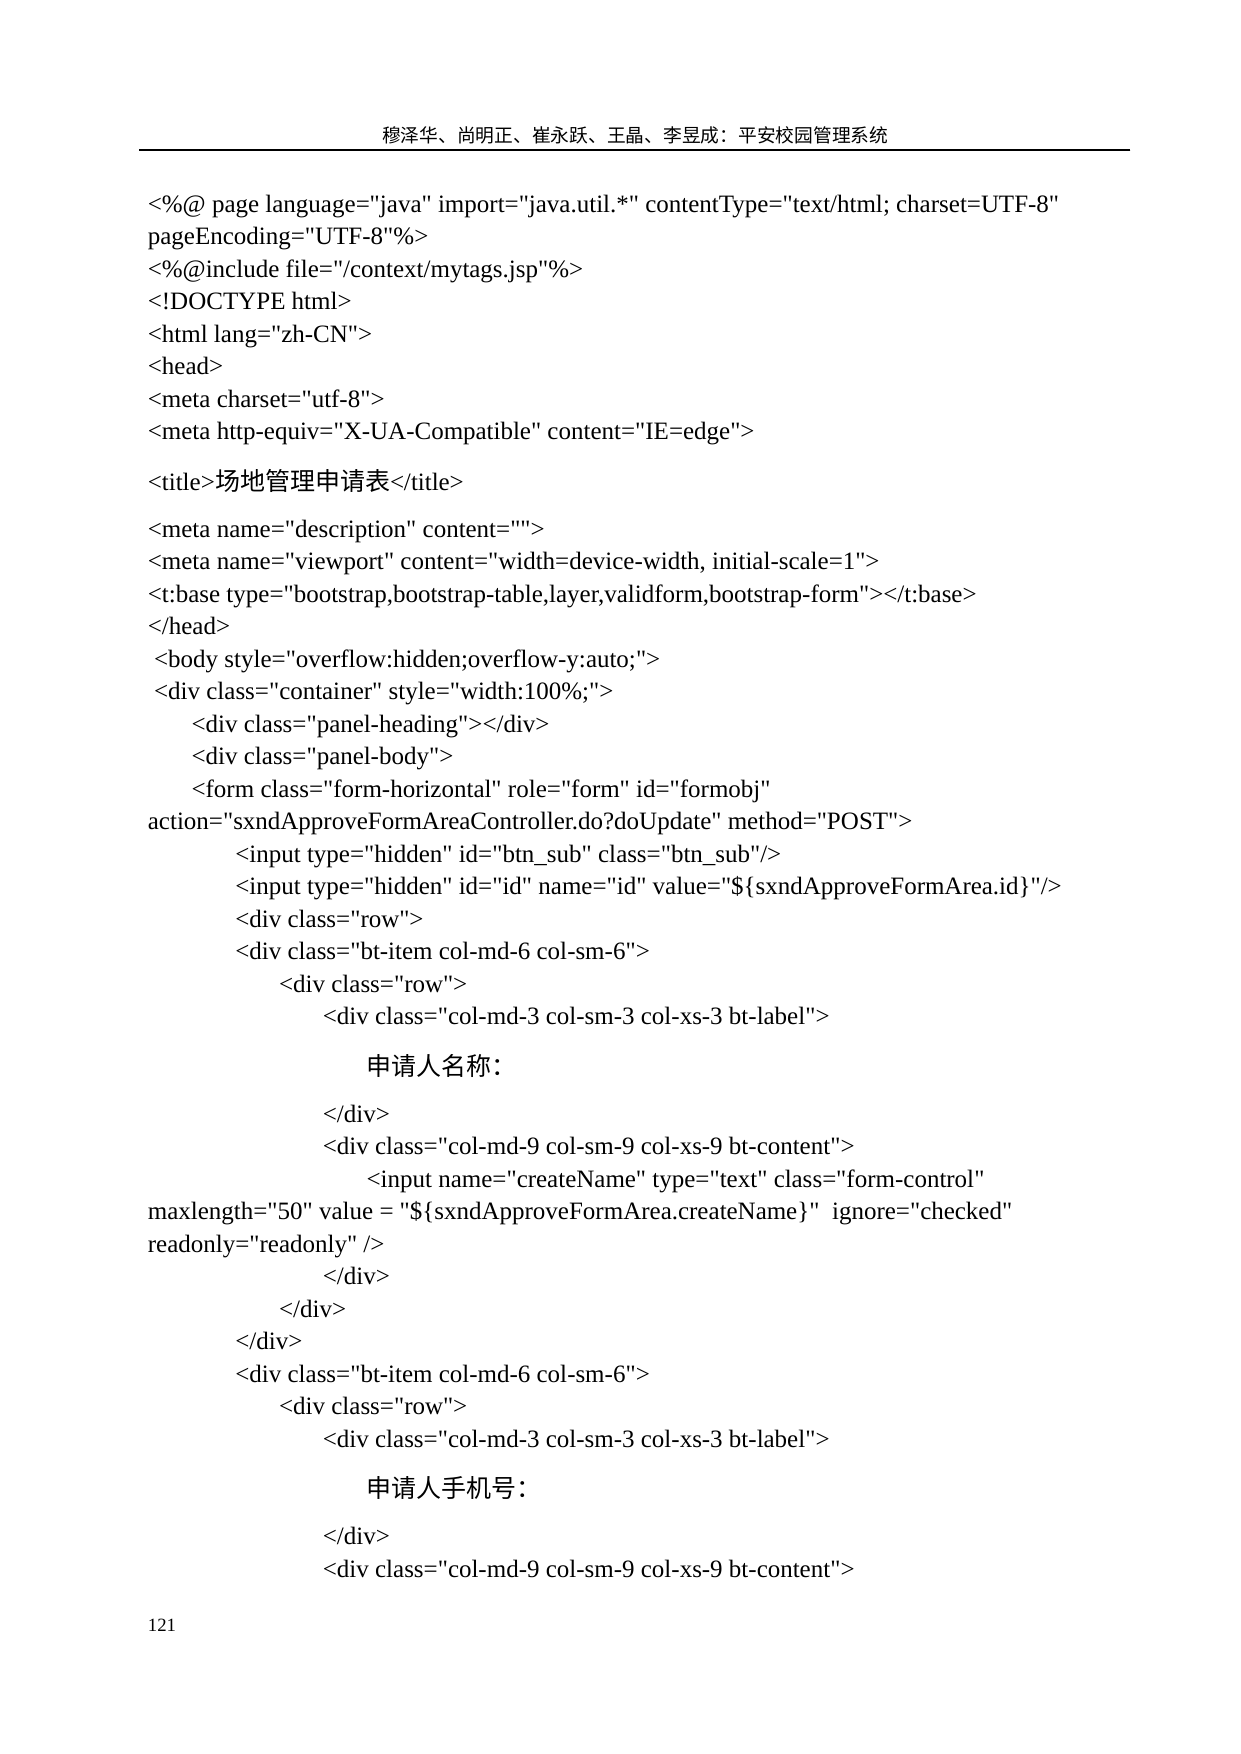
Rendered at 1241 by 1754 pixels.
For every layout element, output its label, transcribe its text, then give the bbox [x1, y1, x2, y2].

text <body style="overflow:hidden;overflow-y:auto;"> [148, 642, 1122, 674]
text </div> [148, 1292, 1122, 1324]
text <div class="bt-item col-md-6 col-sm-6"> [148, 934, 1122, 967]
text <div class="row"> [148, 1389, 1122, 1422]
text <input type="hidden" id="btn_sub" class="btn_sub"/> [148, 837, 1122, 869]
text <div class="col-md-9 col-sm-9 col-xs-9 bt-content"> [148, 1552, 1122, 1584]
text <div class="col-md-3 col-sm-3 col-xs-3 bt-label"> [148, 999, 1122, 1032]
text <div class="col-md-9 col-sm-9 col-xs-9 bt-content"> [148, 1129, 1122, 1162]
text <div class="row"> [148, 902, 1122, 934]
text <html lang="zh-CN"> [148, 317, 1122, 349]
text <meta name="description" content=""> [148, 512, 1122, 544]
text <meta name="viewport" content="width=device-width, initial-scale=1"> [148, 544, 1122, 577]
text <div class="panel-body"> [148, 739, 1122, 772]
text <div class="col-md-3 col-sm-3 col-xs-3 bt-label"> [148, 1422, 1122, 1454]
text <form class="form-horizontal" role="form" id="formobj" action="sxndApproveFormAreaController.do?doUpdate" method="POST"> [148, 772, 1122, 837]
text </head> [148, 609, 1122, 642]
text <input name="createName" type="text" class="form-control" maxlength="50" value = "${sxndApproveFormArea.createName}" ignore="checked" readonly="readonly" /> [148, 1162, 1122, 1259]
text 申请人手机号： [148, 1454, 1122, 1519]
text <%@ page language="java" import="java.util.*" contentType="text/html; charset=UTF-8" pageEncoding="UTF-8"%> [148, 187, 1122, 252]
text <meta charset="utf-8"> [148, 382, 1122, 414]
text <div class="panel-heading"></div> [148, 707, 1122, 739]
text <!DOCTYPE html> [148, 284, 1122, 317]
text 申请人名称： [148, 1032, 1122, 1097]
text <%@include file="/context/mytags.jsp"%> [148, 252, 1122, 284]
text </div> [148, 1519, 1122, 1552]
text <head> [148, 349, 1122, 382]
text </div> [148, 1324, 1122, 1357]
text <t:base type="bootstrap,bootstrap-table,layer,validform,bootstrap-form"></t:base> [148, 577, 1122, 609]
text <input type="hidden" id="id" name="id" value="${sxndApproveFormArea.id}"/> [148, 869, 1122, 902]
text <div class="row"> [148, 967, 1122, 999]
text <div class="bt-item col-md-6 col-sm-6"> [148, 1357, 1122, 1389]
text </div> [148, 1097, 1122, 1129]
text <meta http-equiv="X-UA-Compatible" content="IE=edge"> [148, 414, 1122, 447]
text </div> [148, 1259, 1122, 1292]
text <div class="container" style="width:100%;"> [148, 674, 1122, 707]
text <title>场地管理申请表</title> [148, 447, 1122, 512]
